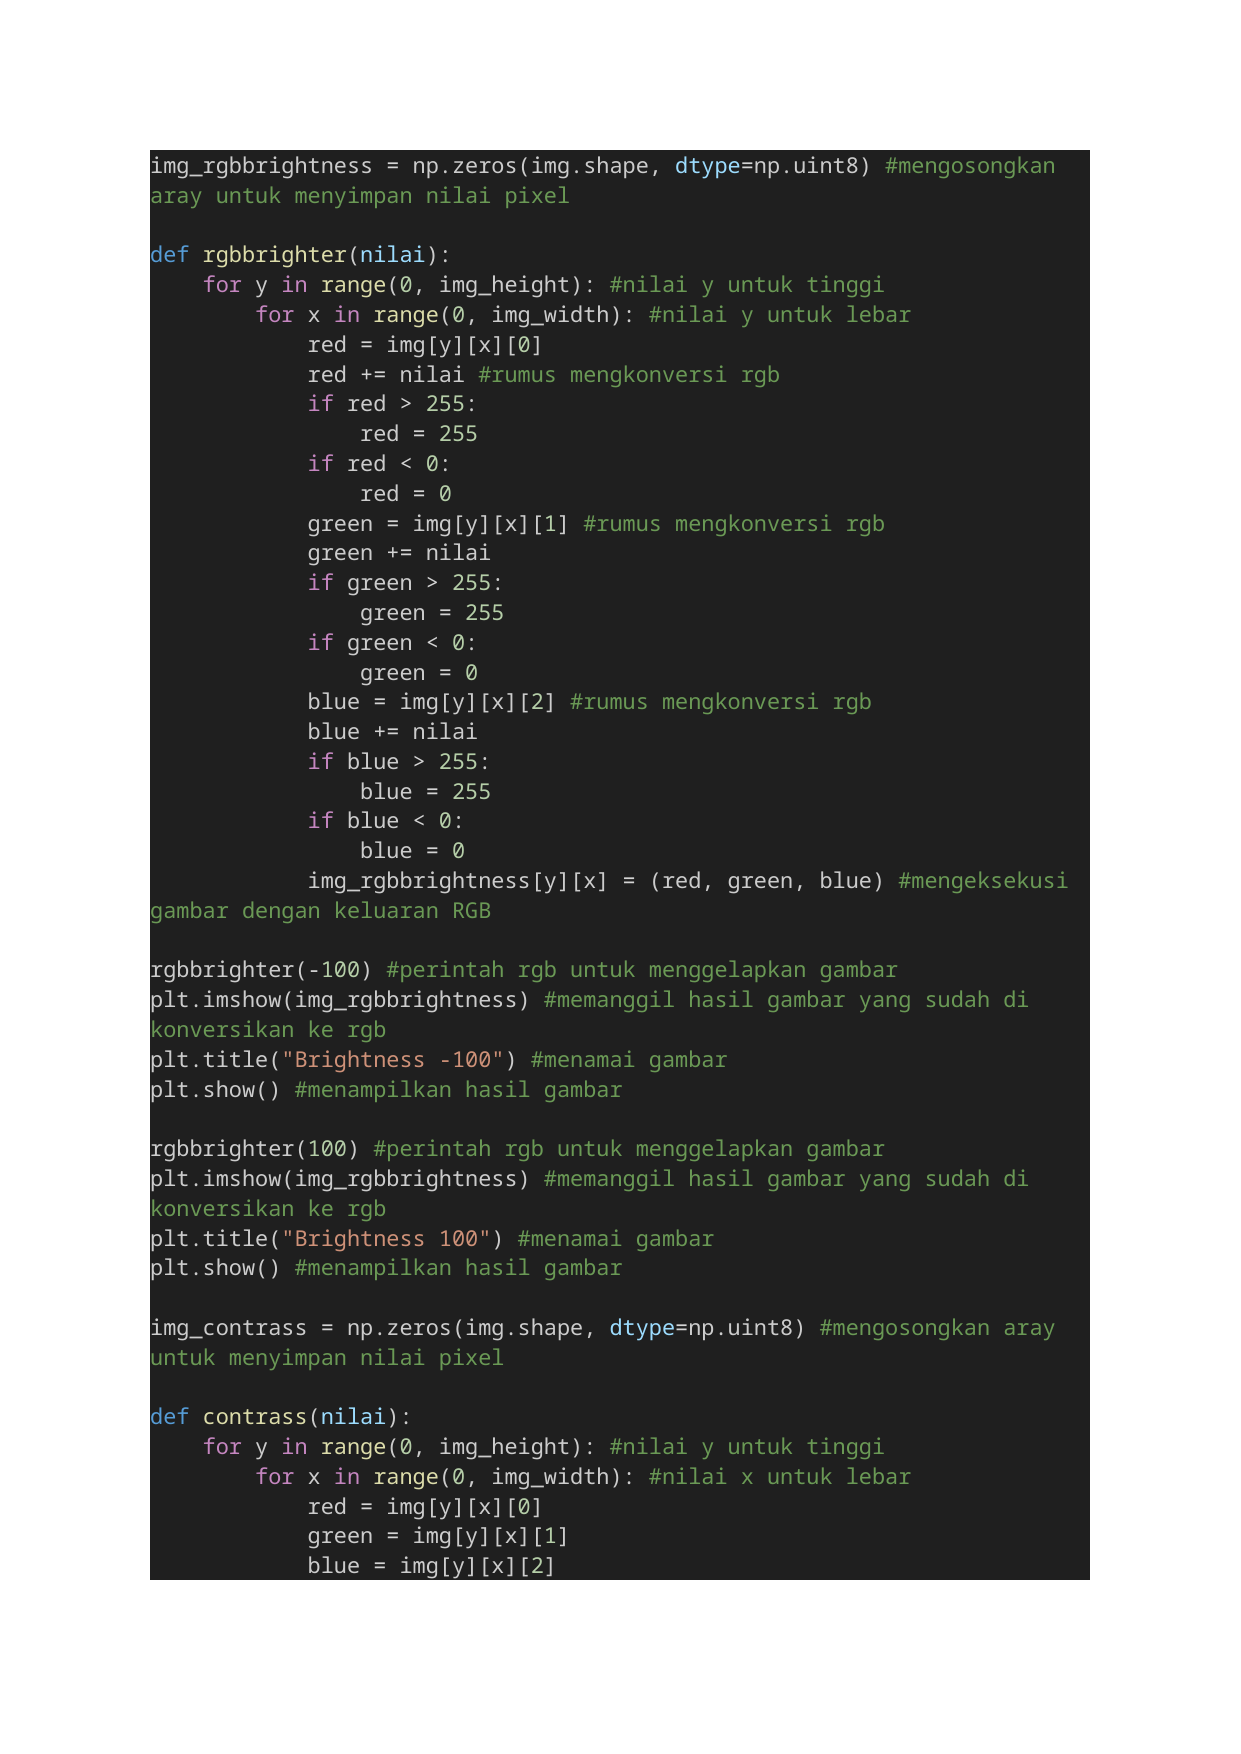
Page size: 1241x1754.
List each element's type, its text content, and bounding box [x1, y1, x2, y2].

text if blue > 255: [150, 746, 1090, 776]
text blue = img[y][x][2] #rumus mengkonversi rgb [150, 686, 1090, 716]
text if green > 255: [150, 567, 1090, 597]
text red += nilai #rumus mengkonversi rgb [150, 358, 1090, 388]
text def contrass(nilai): [150, 1401, 1090, 1431]
text rgbbrighter(100) #perintah rgb untuk menggelapkan gambar [150, 1133, 1090, 1163]
text if green < 0: [150, 627, 1090, 656]
text if blue < 0: [150, 805, 1090, 835]
text plt.title("Brightness -100") #menamai gambar [150, 1044, 1090, 1073]
text blue = 255 [150, 776, 1090, 805]
text for x in range(0, img_width): #nilai x untuk lebar [150, 1461, 1090, 1491]
text green = img[y][x][1] #rumus mengkonversi rgb [150, 507, 1090, 537]
text green += nilai [150, 537, 1090, 567]
text if red < 0: [150, 448, 1090, 478]
text plt.show() #menampilkan hasil gambar [150, 1073, 1090, 1103]
text red = 255 [150, 418, 1090, 448]
text def rgbbrighter(nilai): [150, 239, 1090, 269]
text img_rgbbrightness = np.zeros(img.shape, dtype=np.uint8) #mengosongkan aray untuk menyimpan nilai pixel [150, 150, 1090, 209]
text for y in range(0, img_height): #nilai y untuk tinggi [150, 269, 1090, 299]
text img_contrass = np.zeros(img.shape, dtype=np.uint8) #mengosongkan aray untuk menyimpan nilai pixel [150, 1312, 1090, 1371]
text red = img[y][x][0] [150, 1491, 1090, 1520]
text green = 0 [150, 656, 1090, 686]
text green = img[y][x][1] [150, 1520, 1090, 1550]
text plt.show() #menampilkan hasil gambar [150, 1252, 1090, 1282]
text plt.title("Brightness 100") #menamai gambar [150, 1222, 1090, 1252]
text rgbbrighter(-100) #perintah rgb untuk menggelapkan gambar [150, 954, 1090, 984]
text blue = 0 [150, 835, 1090, 865]
text blue = img[y][x][2] [150, 1550, 1090, 1580]
text red = 0 [150, 478, 1090, 507]
text for x in range(0, img_width): #nilai y untuk lebar [150, 299, 1090, 329]
text plt.imshow(img_rgbbrightness) #memanggil hasil gambar yang sudah di konversikan ke rgb [150, 984, 1090, 1044]
text green = 255 [150, 597, 1090, 627]
text red = img[y][x][0] [150, 329, 1090, 358]
text img_rgbbrightness[y][x] = (red, green, blue) #mengeksekusi gambar dengan keluaran RGB [150, 865, 1090, 924]
text blue += nilai [150, 716, 1090, 746]
text plt.imshow(img_rgbbrightness) #memanggil hasil gambar yang sudah di konversikan ke rgb [150, 1163, 1090, 1222]
text if red > 255: [150, 388, 1090, 418]
text for y in range(0, img_height): #nilai y untuk tinggi [150, 1431, 1090, 1461]
